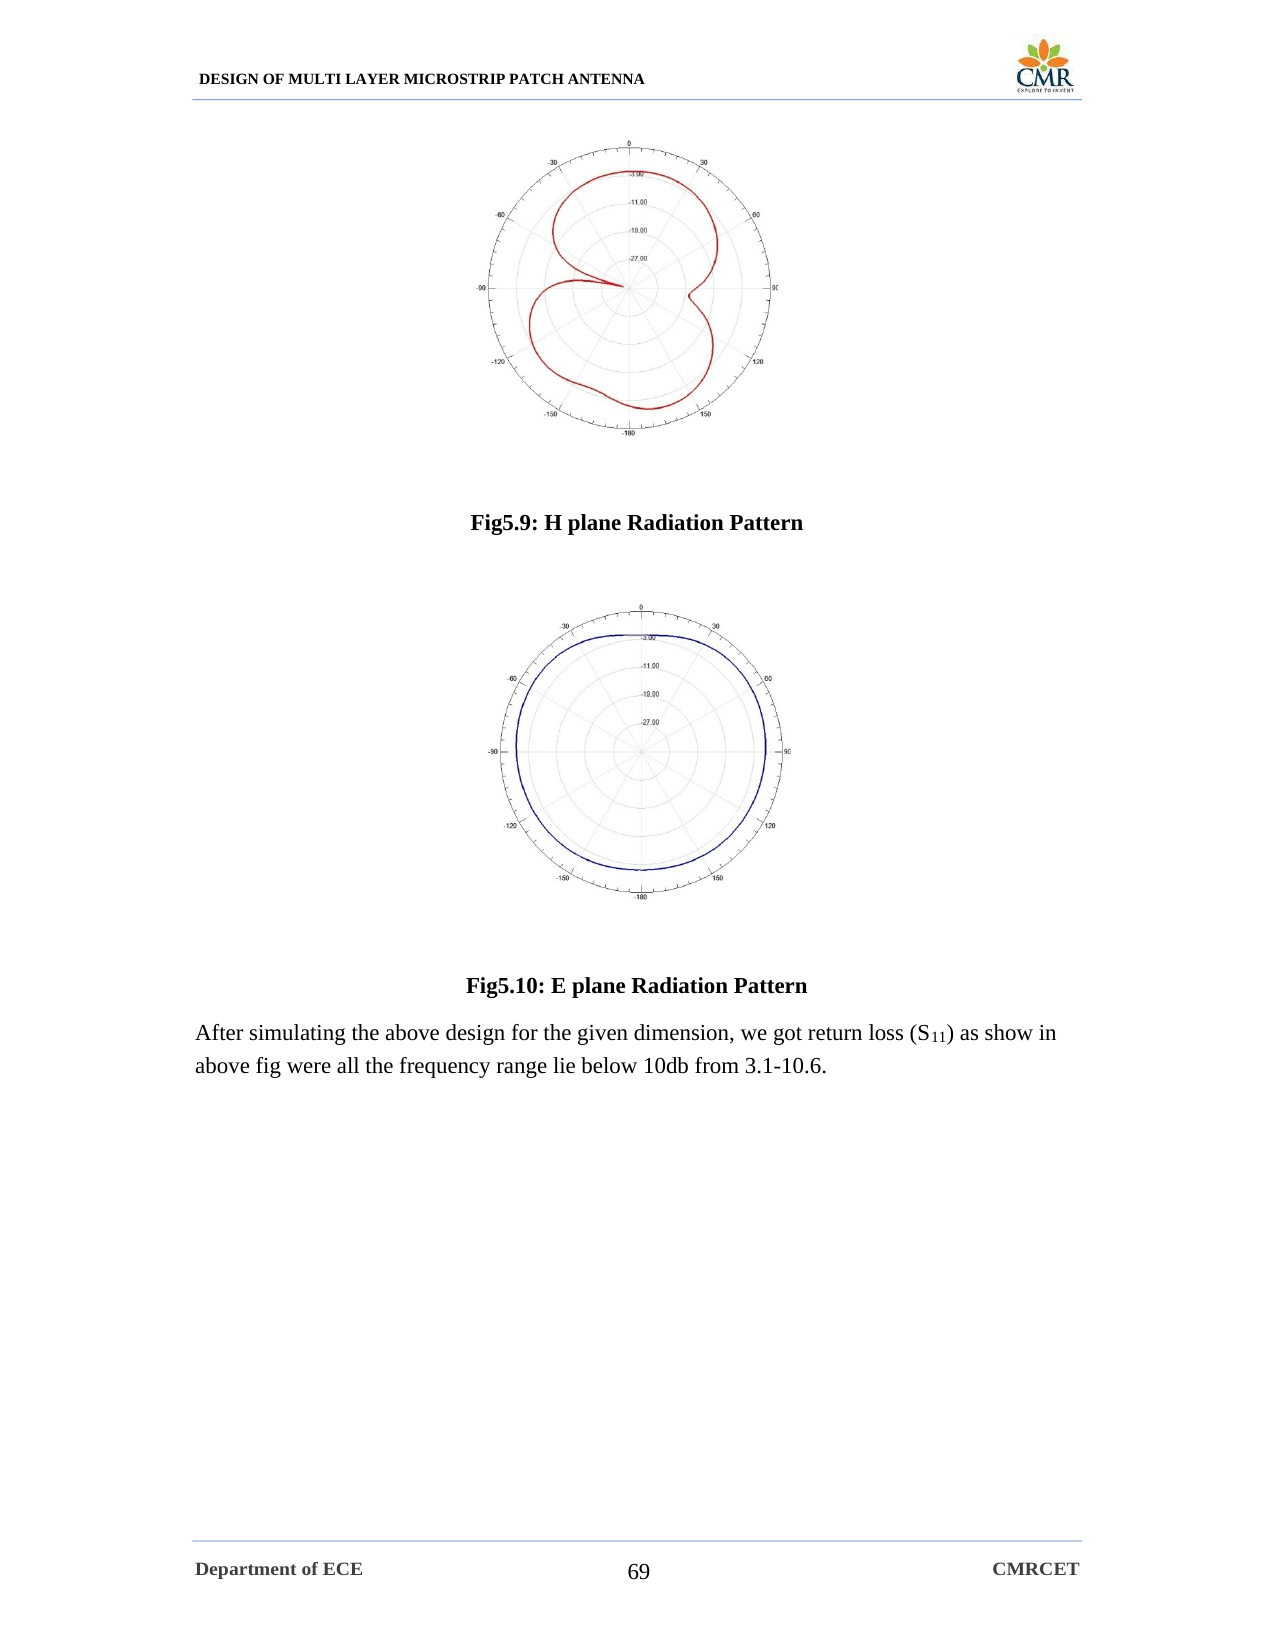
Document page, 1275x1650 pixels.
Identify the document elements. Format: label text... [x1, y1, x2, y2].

picture [473, 140, 779, 437]
picture [1010, 34, 1079, 93]
text After simulating the above design for the given dimension, we got return loss (S11) as show in above fig were all the frequency range lie below 10db from 3.1-10.6. [195, 1018, 1078, 1078]
text Fig5.9: H plane Radiation Pattern [163, 509, 1110, 535]
text Fig5.10: E plane Radiation Pattern [163, 972, 1110, 998]
picture [485, 602, 791, 900]
